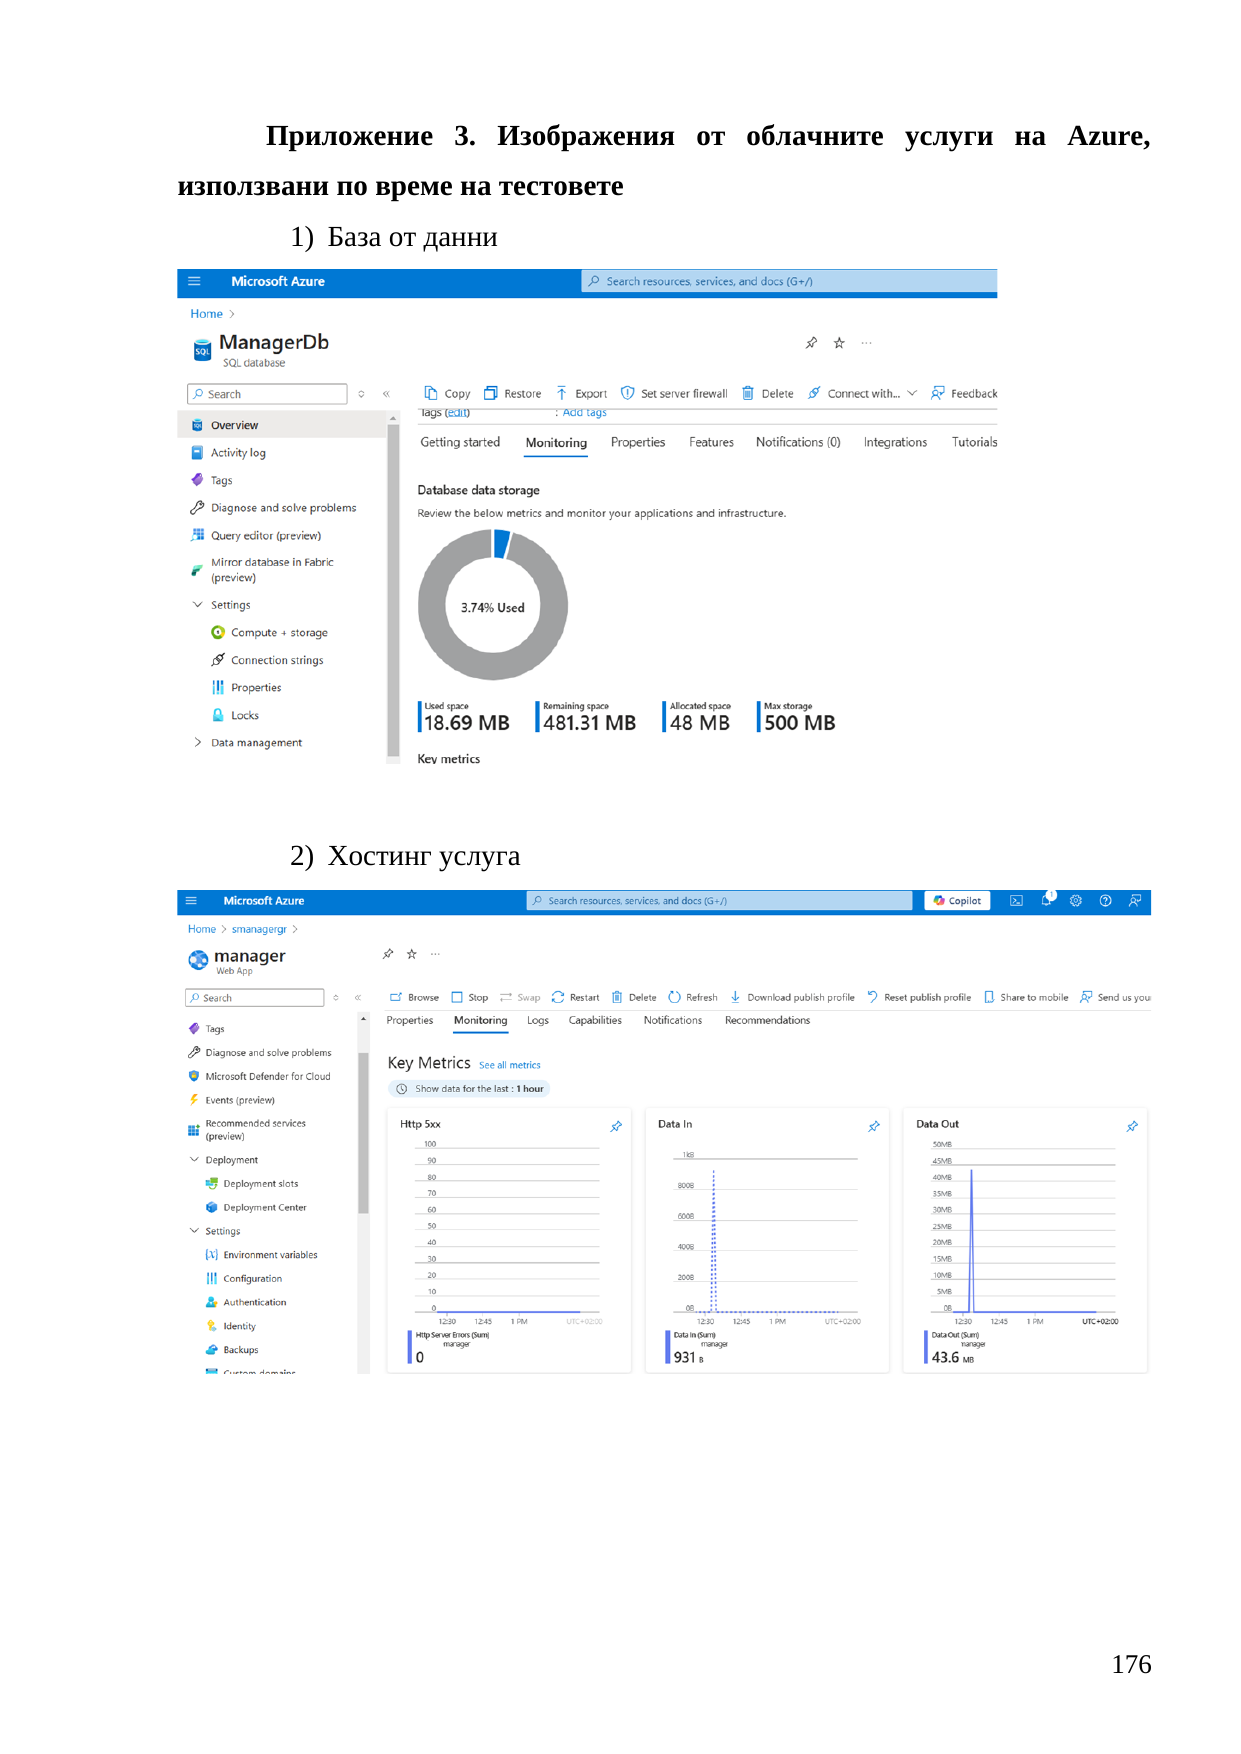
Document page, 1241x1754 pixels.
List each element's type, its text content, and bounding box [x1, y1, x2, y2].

picture [177, 269, 998, 764]
list Хостинг услуга [290, 838, 1152, 871]
list База от данни [290, 219, 1152, 252]
text Приложение 3. Изображения от облачните услуги на Azure, използвани по време на тестовете [177, 118, 1152, 202]
picture [177, 890, 1152, 1374]
